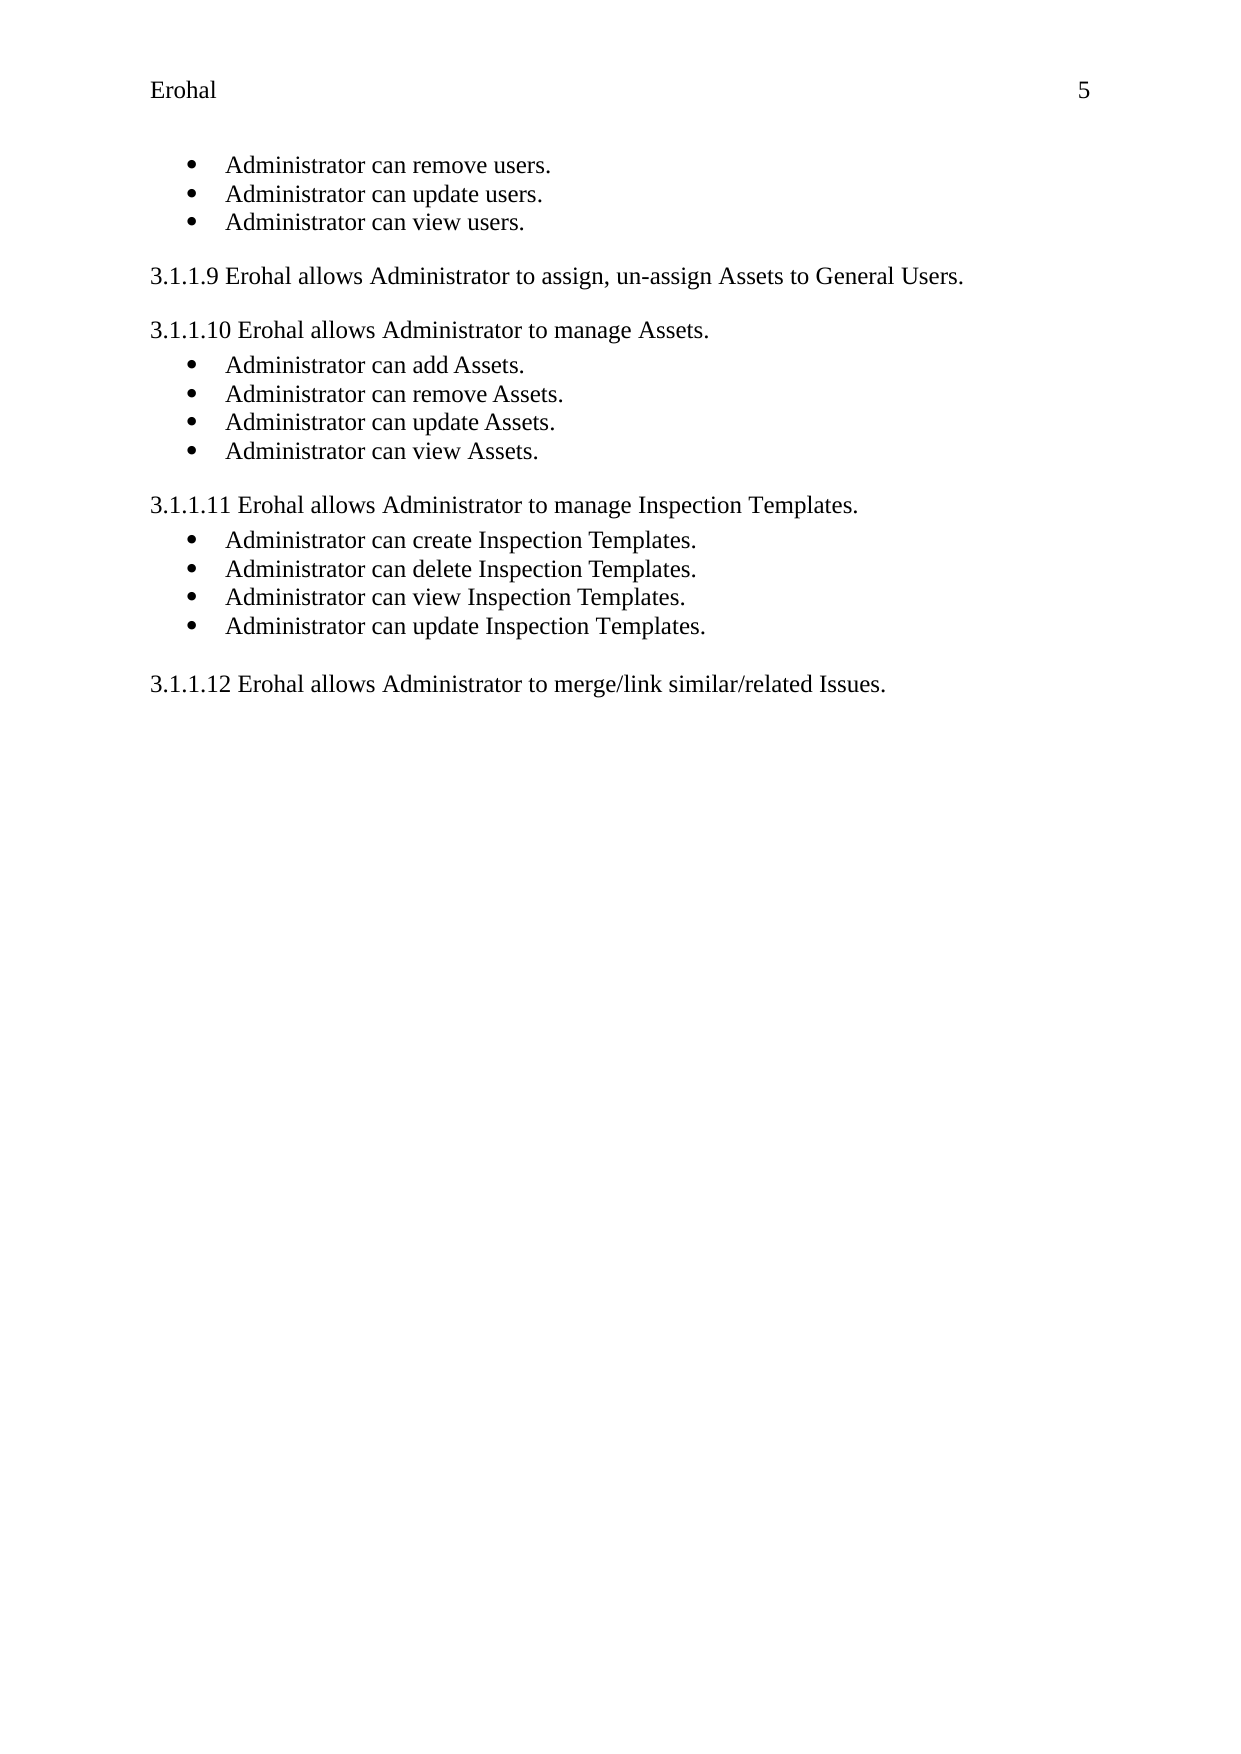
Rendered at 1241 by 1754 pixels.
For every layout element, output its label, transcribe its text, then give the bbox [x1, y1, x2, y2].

list Administrator can update users. [187, 179, 1090, 207]
list Administrator can add Assets. [187, 350, 1090, 379]
list Administrator can remove users. [187, 150, 1090, 179]
text 3.1.1.12 Erohal allows Administrator to merge/link similar/related Issues. [150, 669, 1090, 697]
list Administrator can update Assets. [187, 407, 1090, 436]
list Administrator can create Inspection Templates. [187, 525, 1090, 554]
list Administrator can view Inspection Templates. [187, 582, 1090, 611]
subtitle 3.1.1.10 Erohal allows Administrator to manage Assets. [150, 315, 1090, 344]
list Administrator can view users. [187, 207, 1090, 236]
subtitle Erohal allows Administrator to assign, un-assign Assets to General Users. [150, 261, 1090, 290]
list Administrator can delete Inspection Templates. [187, 554, 1090, 582]
list Administrator can update Inspection Templates. [187, 611, 1090, 640]
subtitle 3.1.1.11 Erohal allows Administrator to manage Inspection Templates. [150, 490, 1090, 519]
list Administrator can view Assets. [187, 436, 1090, 465]
list Administrator can remove Assets. [187, 379, 1090, 407]
